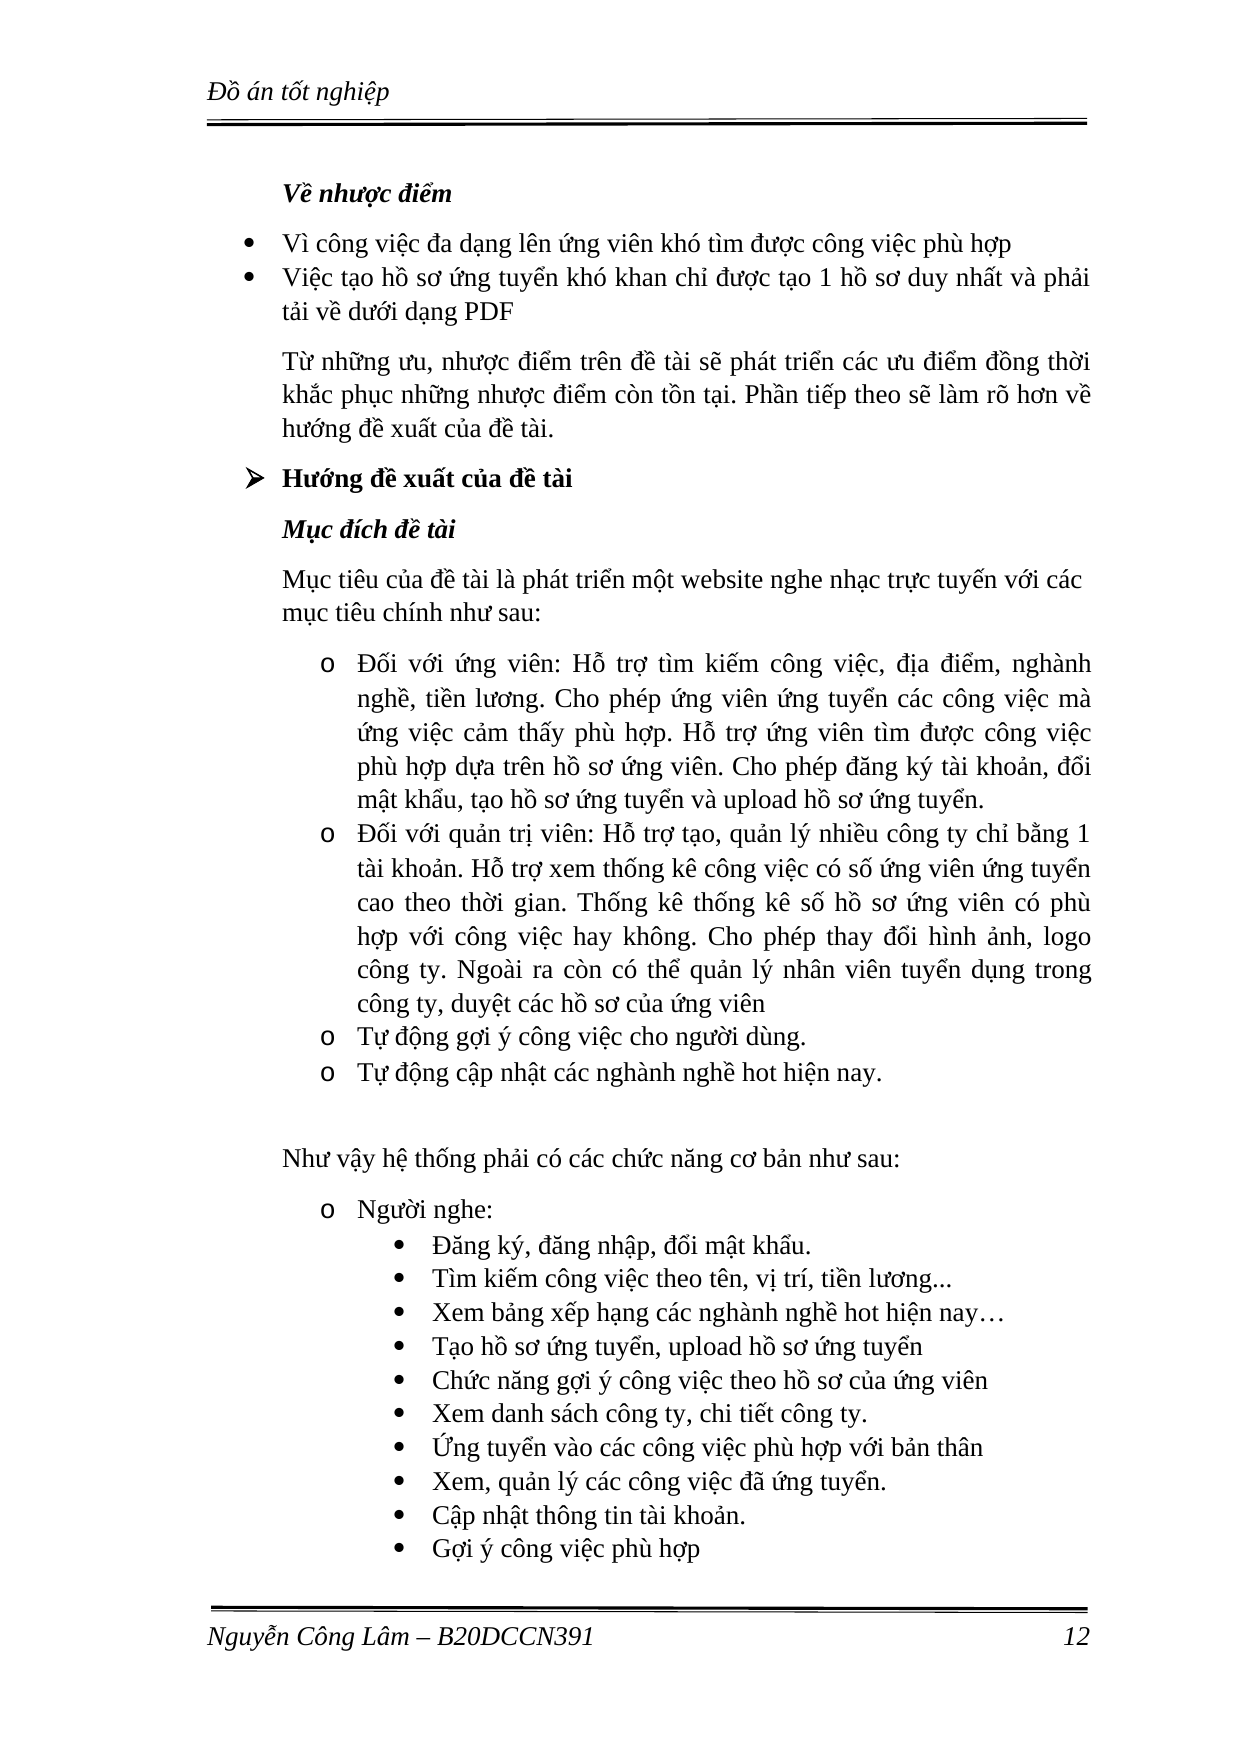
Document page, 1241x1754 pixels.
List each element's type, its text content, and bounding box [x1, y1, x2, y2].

list Cập nhật thông tin tài khoản. [394, 1499, 1092, 1530]
text Như vậy hệ thống phải có các chức năng cơ bản như sau: [282, 1142, 1092, 1174]
list Đối với quản trị viên: Hỗ trợ tạo, quản lý nhiều công ty chỉ bằng 1 tài khoản. Hỗ trợ xem thống kê công việc có số ứng viên ứng tuyển cao theo thời gian. Thống kê thống kê số hồ sơ ứng viên có phù hợp với công việc hay không. Cho phép thay đổi hình ảnh, logo công ty. Ngoài ra còn có thể quản lý nhân viên tuyển dụng trong công ty, duyệt các hồ sơ của ứng viên [319, 817, 1092, 1018]
list Việc tạo hồ sơ ứng tuyển khó khan chỉ được tạo 1 hồ sơ duy nhất và phải tải về dưới dạng PDF [244, 261, 1092, 326]
list Tự động gợi ý công việc cho người dùng. [319, 1020, 1092, 1054]
list Chức năng gợi ý công việc theo hồ sơ của ứng viên [394, 1364, 1092, 1395]
list Vì công việc đa dạng lên ứng viên khó tìm được công việc phù hợp [244, 227, 1092, 259]
list Tạo hồ sơ ứng tuyển, upload hồ sơ ứng tuyển [394, 1330, 1092, 1361]
list Xem, quản lý các công việc đã ứng tuyển. [394, 1465, 1092, 1496]
list Đối với ứng viên: Hỗ trợ tìm kiếm công việc, địa điểm, nghành nghề, tiền lương. Cho phép ứng viên ứng tuyển các công việc mà ứng việc cảm thấy phù hợp. Hỗ trợ ứng viên tìm được công việc phù hợp dựa trên hồ sơ ứng viên. Cho phép đăng ký tài khoản, đổi mật khẩu, tạo hồ sơ ứng tuyển và upload hồ sơ ứng tuyển. [319, 647, 1092, 814]
list Tự động cập nhật các nghành nghề hot hiện nay. [319, 1056, 1092, 1090]
list Xem bảng xếp hạng các nghành nghề hot hiện nay… [394, 1296, 1092, 1327]
list Gợi ý công việc phù hợp [394, 1532, 1092, 1564]
text Mục tiêu của đề tài là phát triển một website nghe nhạc trực tuyến với các mục tiêu chính như sau: [282, 563, 1092, 628]
text Mục đích đề tài [282, 513, 1092, 544]
list Xem danh sách công ty, chi tiết công ty. [394, 1397, 1092, 1429]
list Người nghe: [319, 1193, 1092, 1226]
list Đăng ký, đăng nhập, đổi mật khẩu. [394, 1229, 1092, 1260]
list Tìm kiếm công việc theo tên, vị trí, tiền lương... [394, 1262, 1092, 1294]
list Ứng tuyển vào các công việc phù hợp với bản thân [394, 1431, 1092, 1462]
text Từ những ưu, nhược điểm trên đề tài sẽ phát triển các ưu điểm đồng thời khắc phục những nhược điểm còn tồn tại. Phần tiếp theo sẽ làm rõ hơn về hướng đề xuất của đề tài. [282, 345, 1092, 443]
list Hướng đề xuất của đề tài [244, 462, 1092, 493]
text Về nhược điểm [207, 177, 1092, 208]
